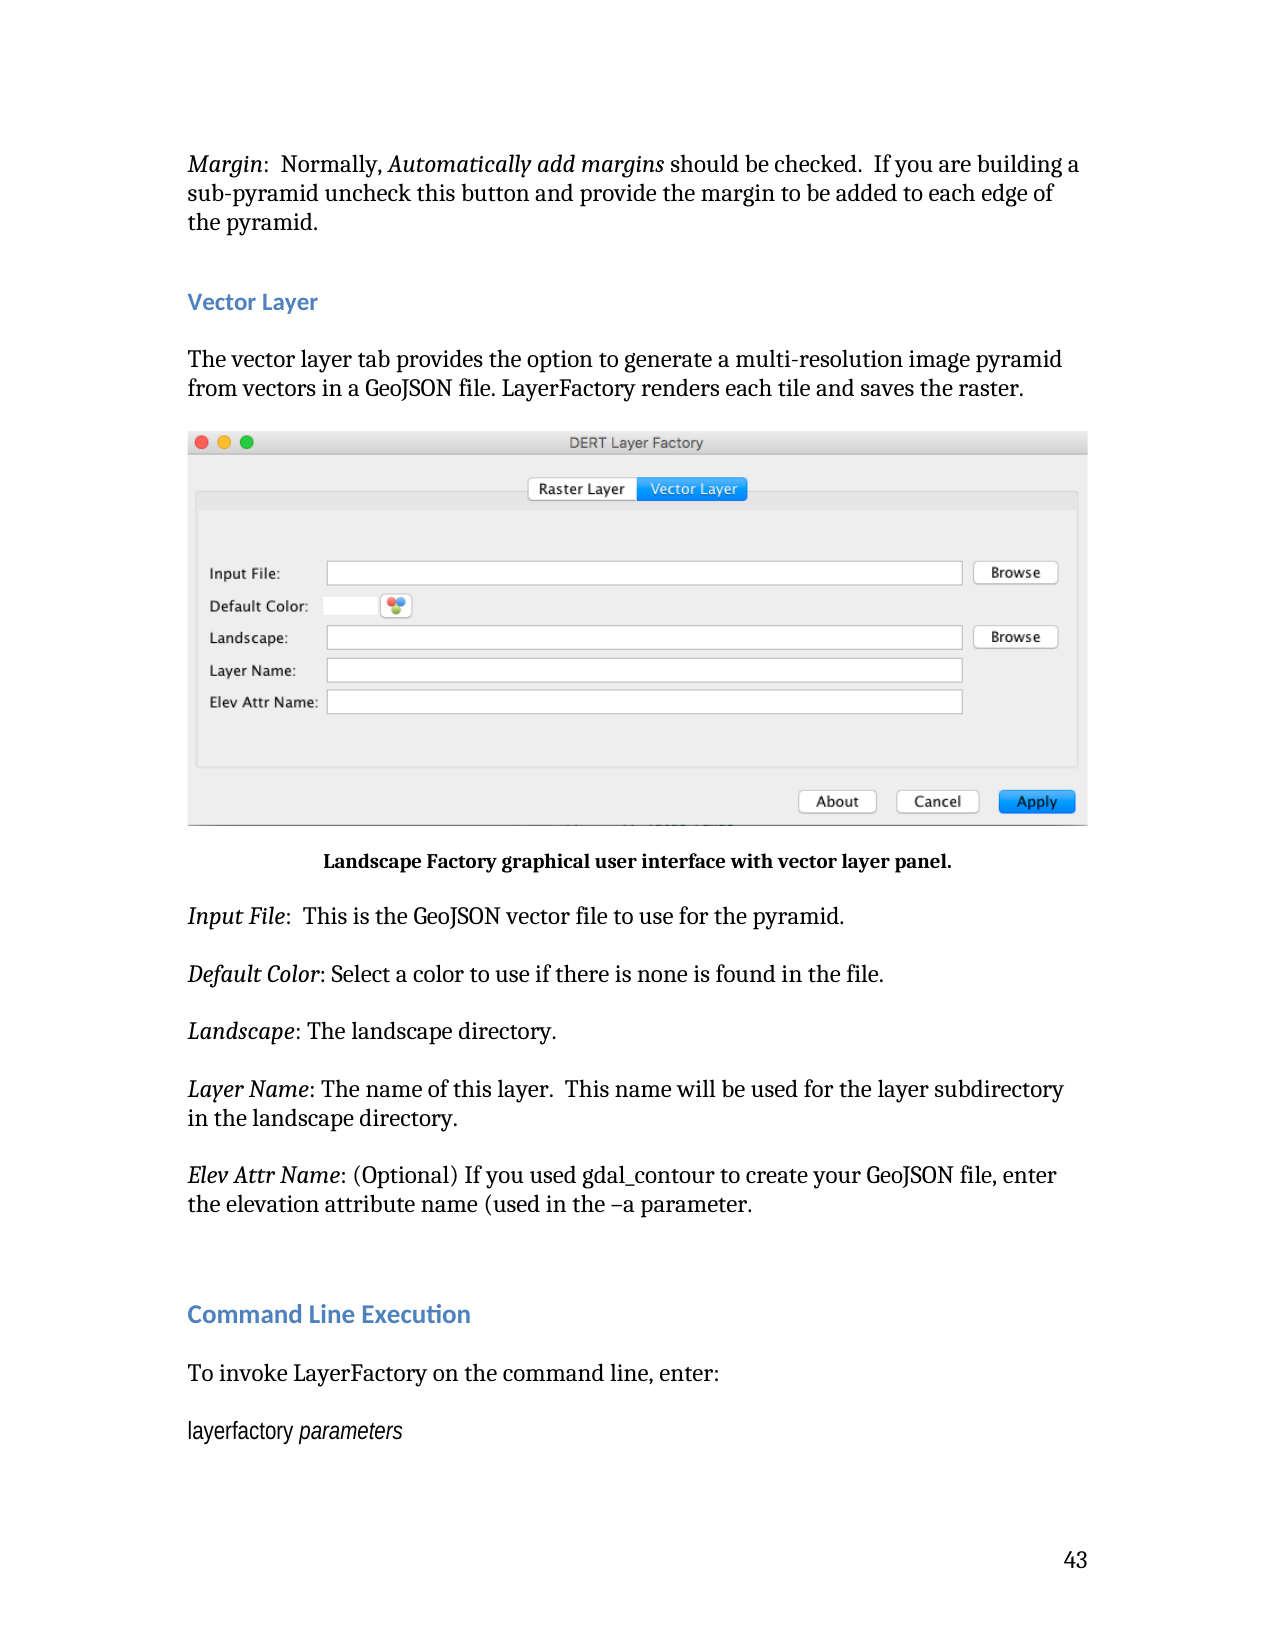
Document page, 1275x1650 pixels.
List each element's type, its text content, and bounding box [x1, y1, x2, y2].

text Elev Attr Name: (Optional) If you used gdal_contour to create your GeoJSON file, enter the elevation attribute name (used in the –a parameter. [187, 1161, 1087, 1218]
text layerfactory parameters [187, 1416, 1087, 1445]
text Input File: This is the GeoJSON vector file to use for the pyramid. [187, 902, 1087, 931]
text To invoke LayerFactory on the command line, enter: [187, 1359, 1087, 1387]
picture [187, 431, 1088, 826]
subtitle Command Line Execution [187, 1297, 1087, 1330]
text Default Color: Select a color to use if there is none is found in the file. [187, 960, 1087, 988]
subtitle Vector Layer [187, 286, 1087, 316]
text The vector layer tab provides the option to generate a multi-resolution image pyramid from vectors in a GeoJSON file. LayerFactory renders each tile and saves the raster. [187, 345, 1087, 403]
text Landscape Factory graphical user interface with vector layer panel. [187, 849, 1087, 873]
text Landscape: The landscape directory. [187, 1017, 1087, 1046]
text Layer Name: The name of this layer. This name will be used for the layer subdirectory in the landscape directory. [187, 1075, 1087, 1132]
text Margin: Normally, Automatically add margins should be checked. If you are building a sub-pyramid uncheck this button and provide the margin to be added to each edge of the pyramid. [187, 150, 1087, 236]
